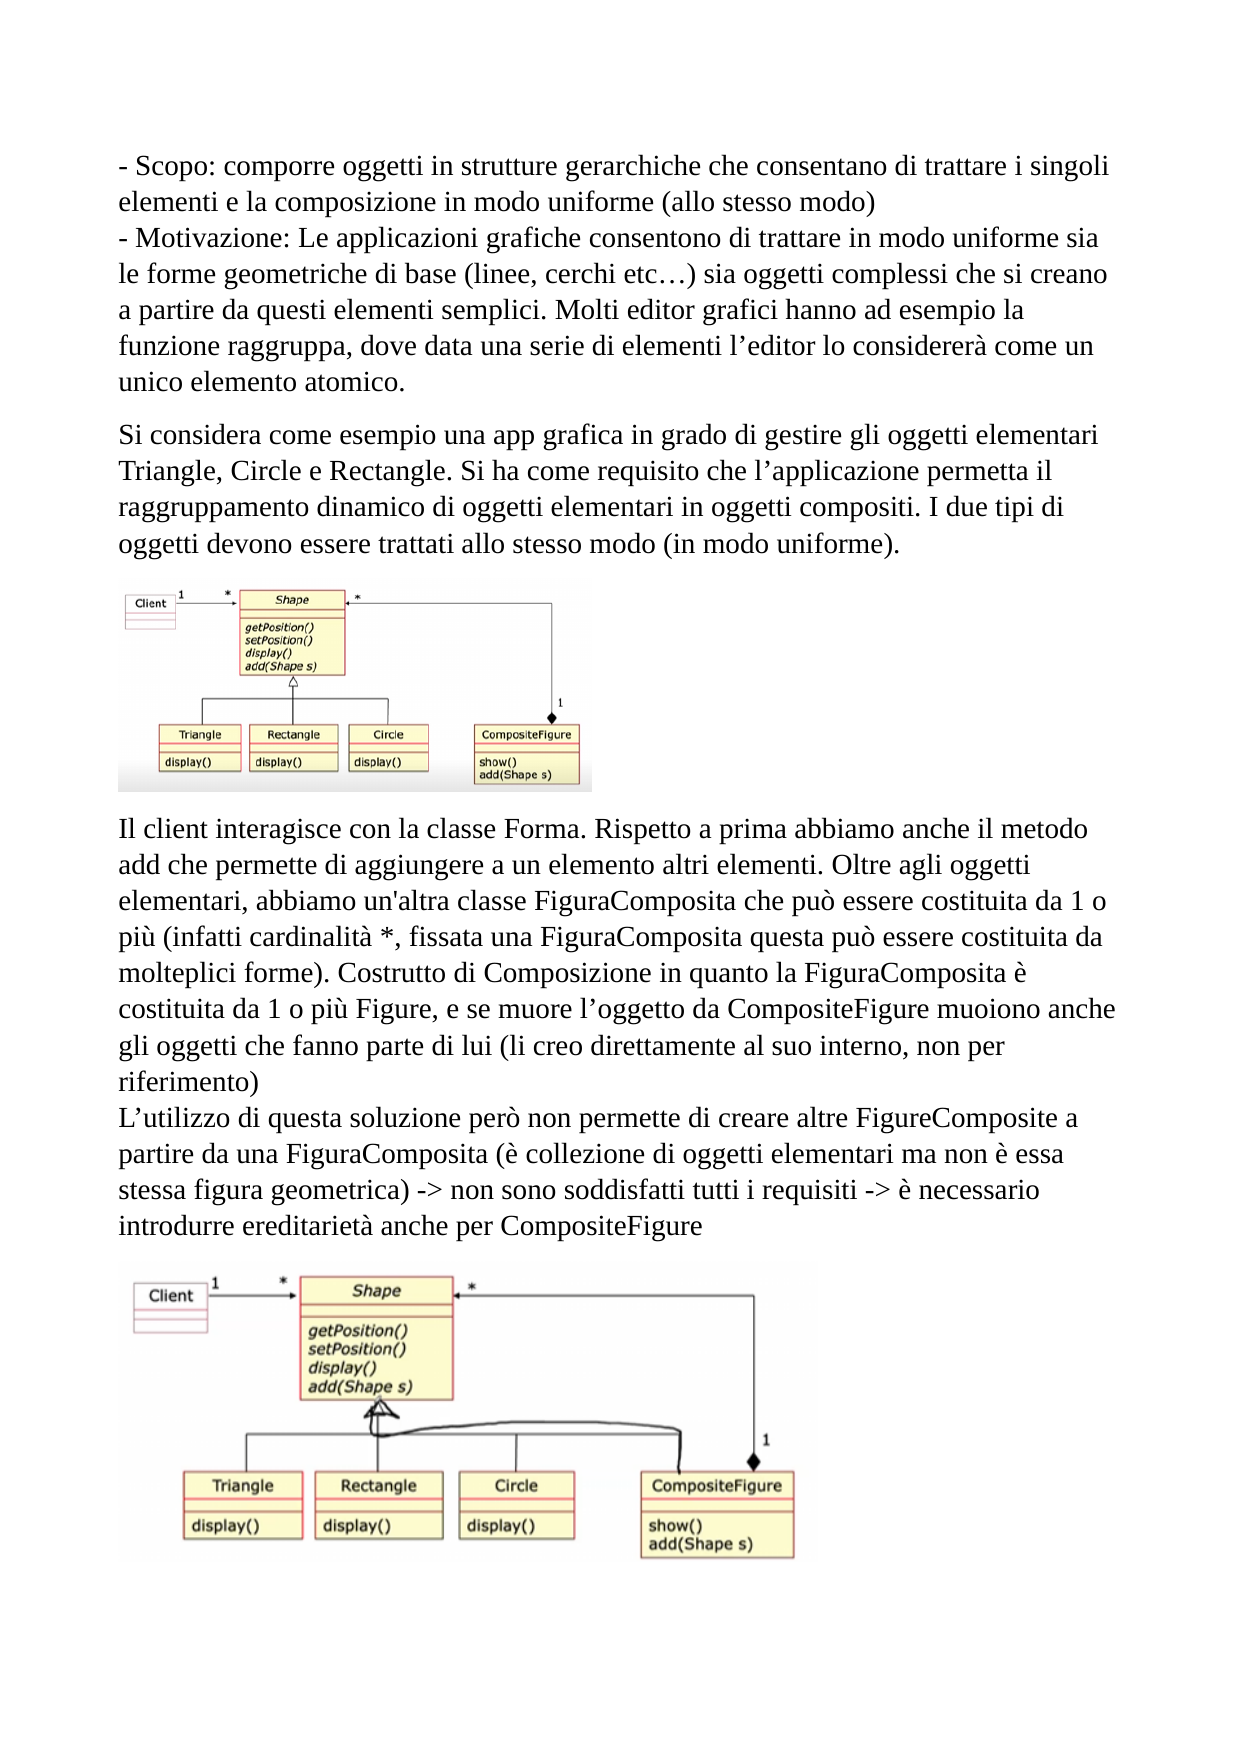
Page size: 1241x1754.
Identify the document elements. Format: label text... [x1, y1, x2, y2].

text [118, 148, 1122, 398]
text Il client interagisce con la classe Forma. Rispetto a prima abbiamo anche il metodo add che permette di aggiungere a un elemento altri elementi. Oltre agli oggetti elementari, abbiamo un'altra classe FiguraComposita che può essere costituita da 1 o più (infatti cardinalità *, fissata una FiguraComposita questa può essere costituita da molteplici forme). Costrutto di Composizione in quanto la FiguraComposita è costituita da 1 o più Figure, e se muore l’oggetto da CompositeFigure muoiono anche gli oggetti che fanno parte di lui (li creo direttamente al suo interno, non per riferimento) L’utilizzo di questa soluzione però non permette di creare altre FigureComposite a partire da una FiguraComposita (è collezione di oggetti elementari ma non è essa stessa figura geometrica) -> non sono soddisfatti tutti i requisiti -> è necessario introdurre ereditarietà anche per CompositeFigure [118, 811, 1122, 1242]
picture [118, 578, 592, 792]
picture [118, 1261, 818, 1562]
text Si considera come esempio una app grafica in grado di gestire gli oggetti elementari Triangle, Circle e Rectangle. Si ha come requisito che l’applicazione permetta il raggruppamento dinamico di oggetti elementari in oggetti compositi. I due tipi di oggetti devono essere trattati allo stesso modo (in modo uniforme). [118, 417, 1122, 559]
